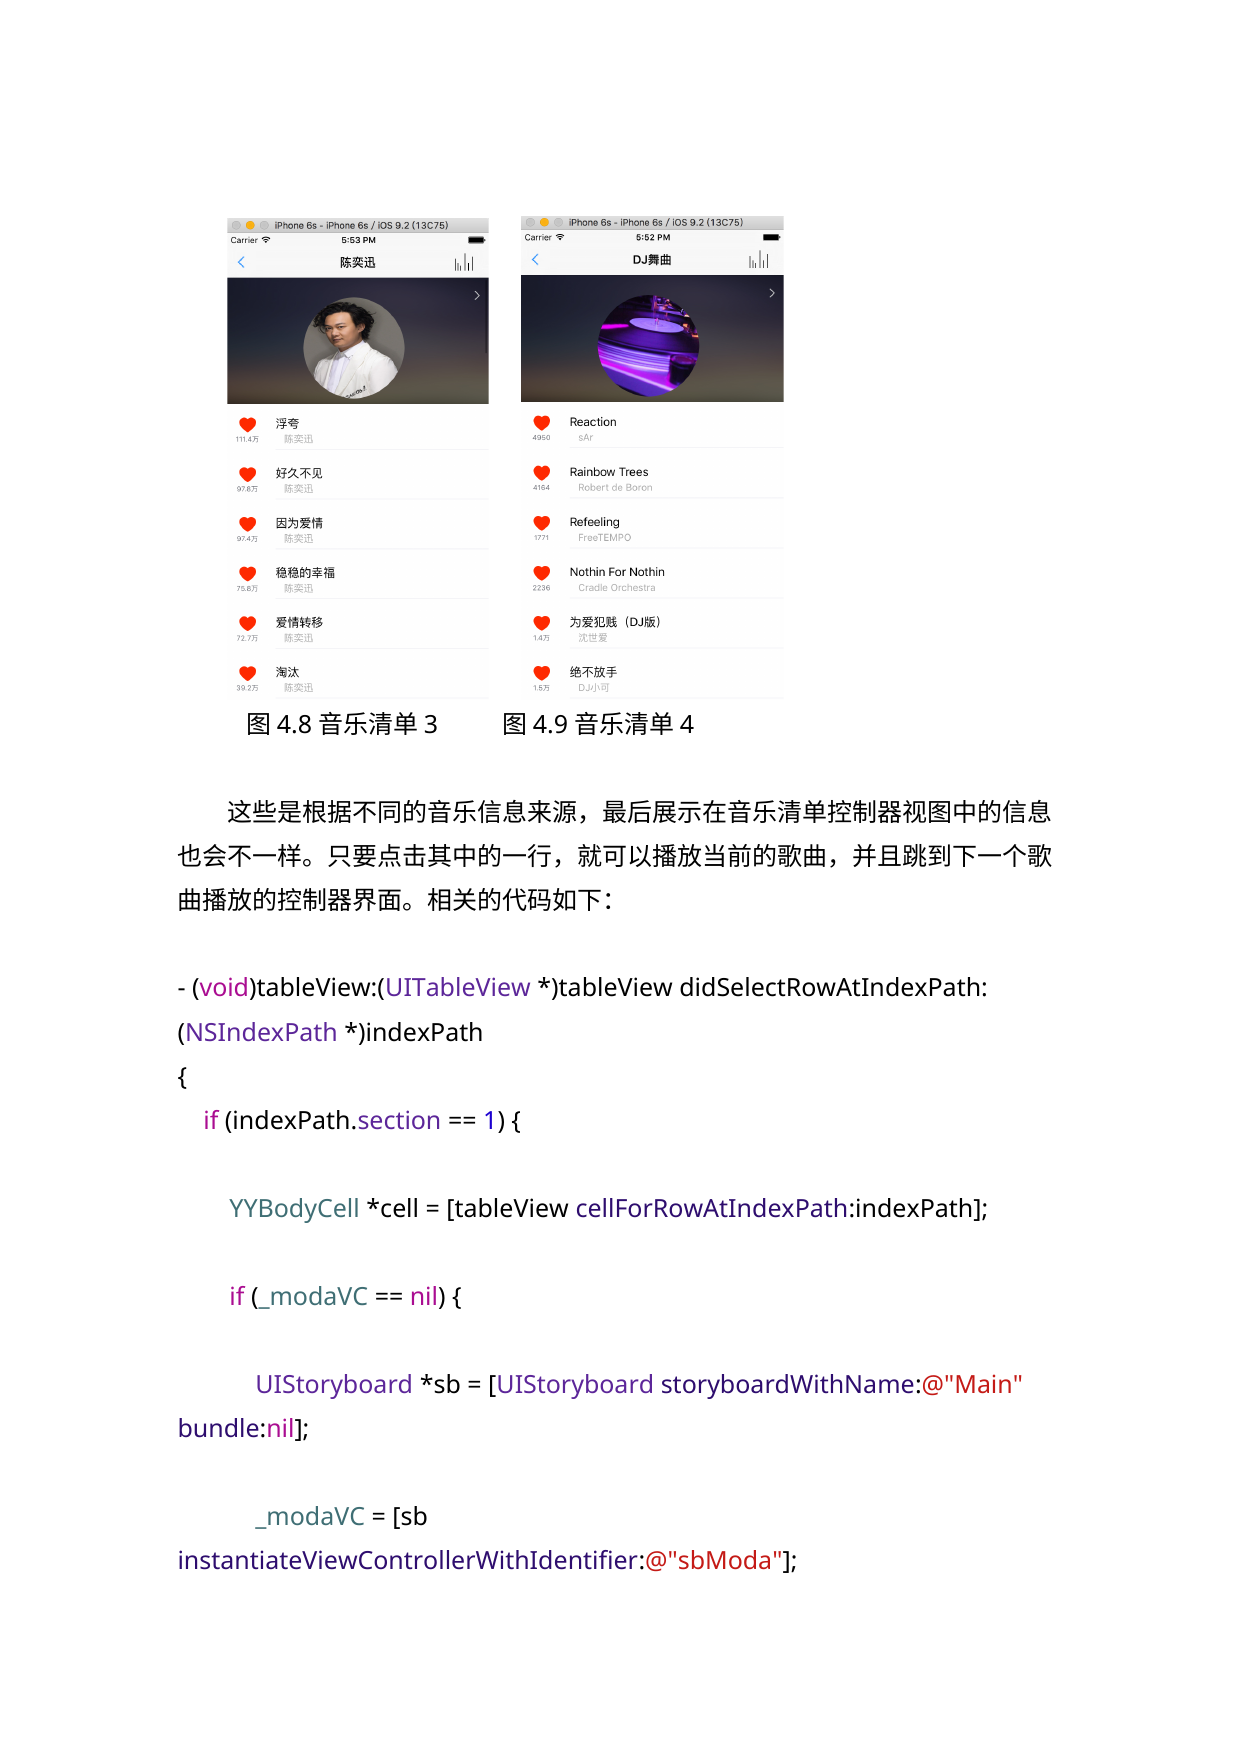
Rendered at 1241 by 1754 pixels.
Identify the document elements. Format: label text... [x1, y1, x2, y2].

picture [227, 218, 489, 700]
text _modaVC = [sb instantiateViewControllerWithIdentifier:@"sbModa"]; [177, 1494, 1053, 1582]
text - (void)tableView:(UITableView *)tableView didSelectRowAtIndexPath:(NSIndexPath *)indexPath [177, 965, 1053, 1053]
picture [521, 216, 784, 700]
text 图4.8 音乐清单3 图4.9 音乐清单4 [177, 701, 1053, 745]
text UIStoryboard *sb = [UIStoryboard storyboardWithName:@"Main" bundle:nil]; [177, 1362, 1053, 1450]
text { [177, 1053, 1053, 1097]
text if (_modaVC == nil) { [177, 1273, 1053, 1318]
text if (indexPath.section == 1) { [177, 1097, 1053, 1141]
text 这些是根据不同的音乐信息来源，最后展示在音乐清单控制器视图中的信息也会不一样。只要点击其中的一行，就可以播放当前的歌曲，并且跳到下一个歌曲播放的控制器界面。相关的代码如下： [177, 789, 1053, 921]
text YYBodyCell *cell = [tableView cellForRowAtIndexPath:indexPath]; [177, 1185, 1053, 1229]
